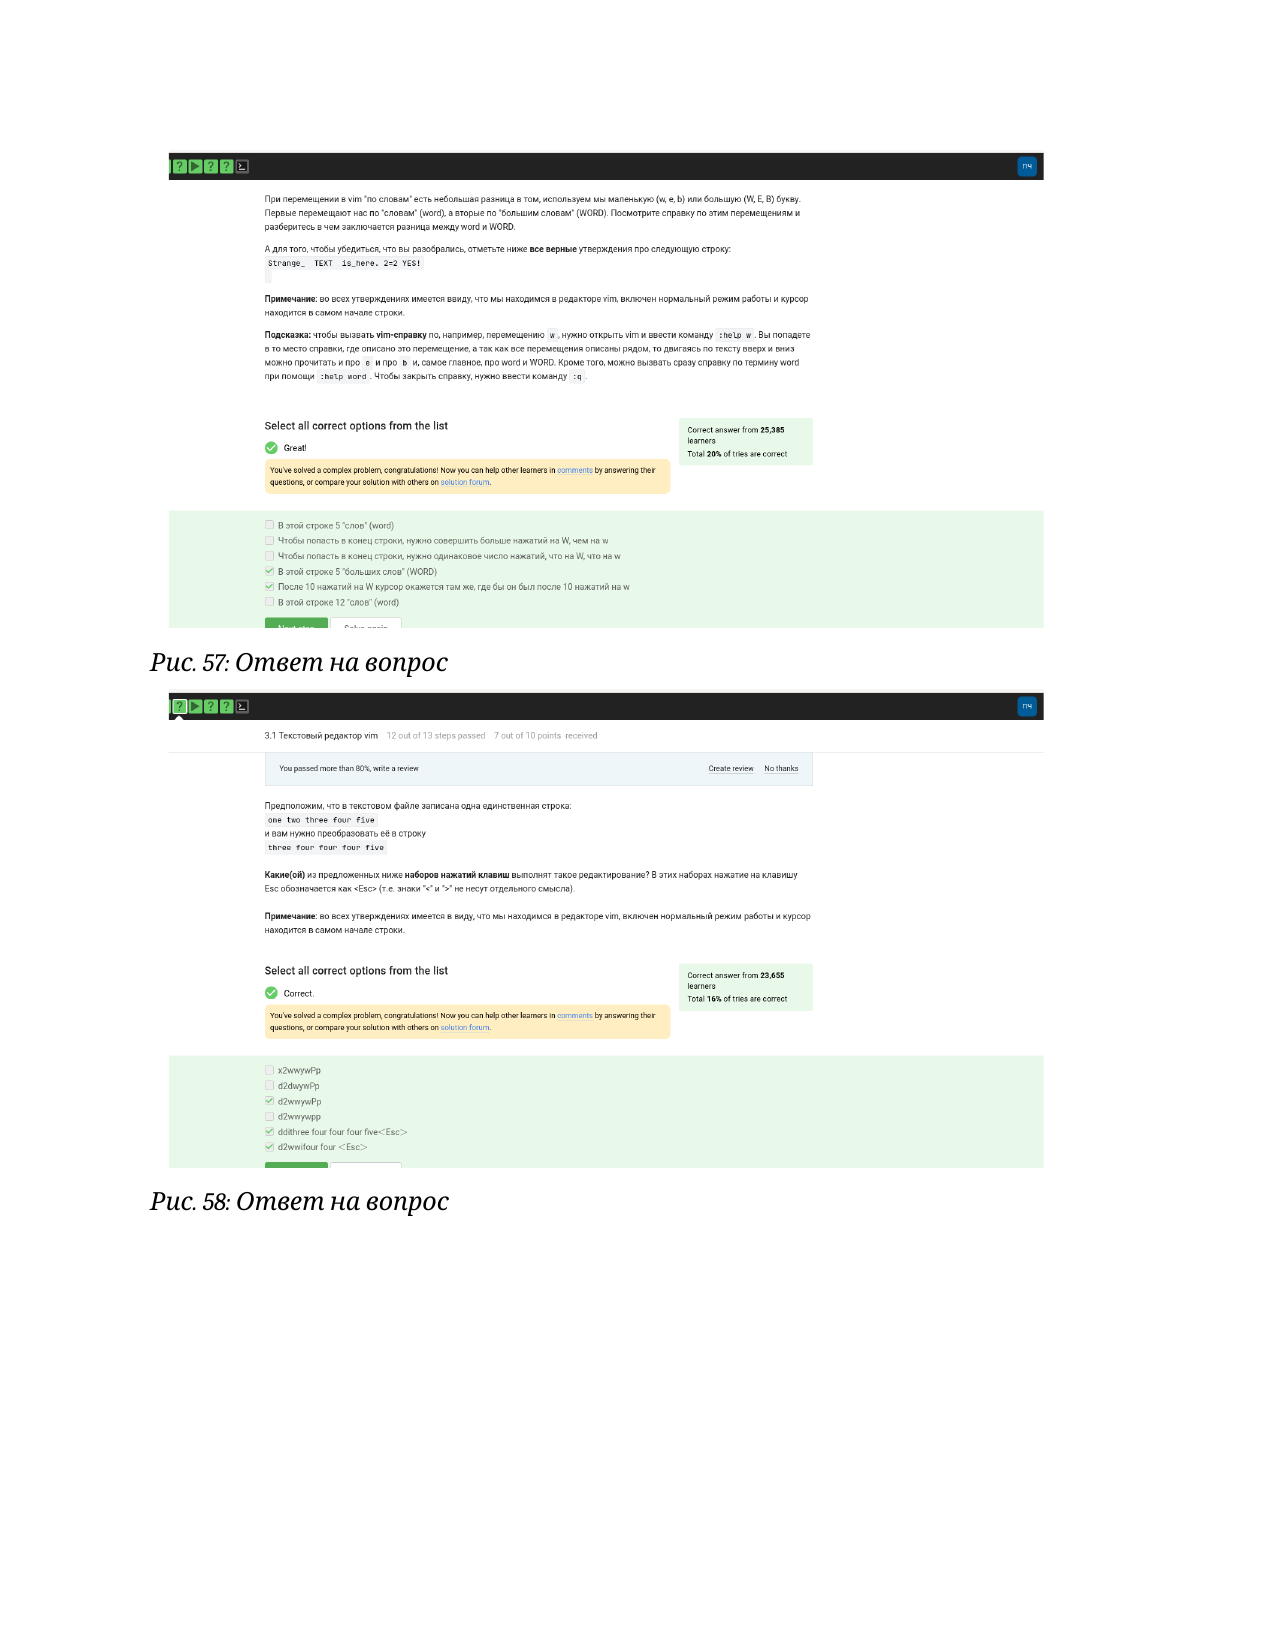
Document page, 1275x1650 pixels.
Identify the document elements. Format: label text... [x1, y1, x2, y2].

picture [168, 150, 1044, 628]
picture [168, 689, 1044, 1168]
text Рис. 58: Ответ на вопрос [150, 1188, 1125, 1217]
text Рис. 57: Ответ на вопрос [150, 648, 1125, 677]
